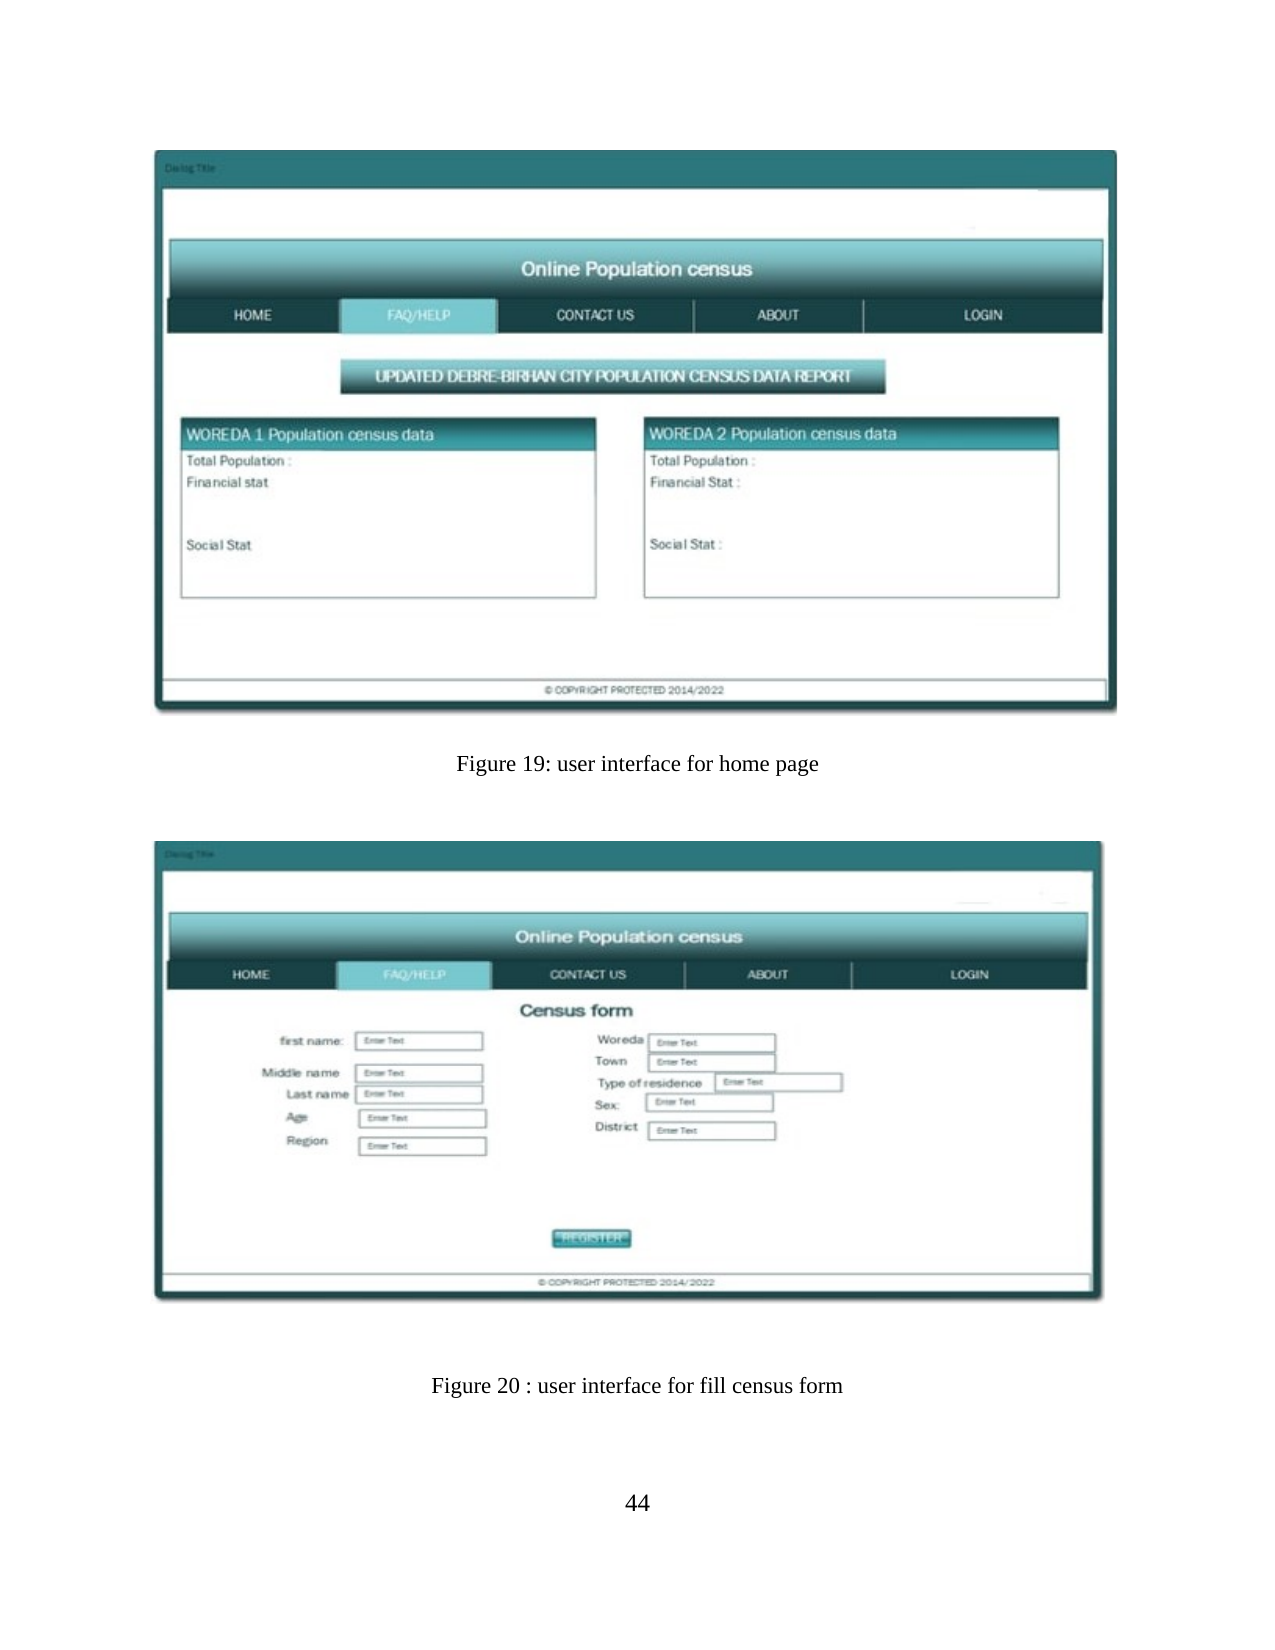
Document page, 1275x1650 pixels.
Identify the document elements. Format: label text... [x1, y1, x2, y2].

text Figure 19: user interface for home page [150, 750, 1125, 777]
picture [150, 841, 1106, 1304]
text Figure 20 : user interface for fill census form [150, 1372, 1125, 1398]
picture [150, 150, 1118, 716]
